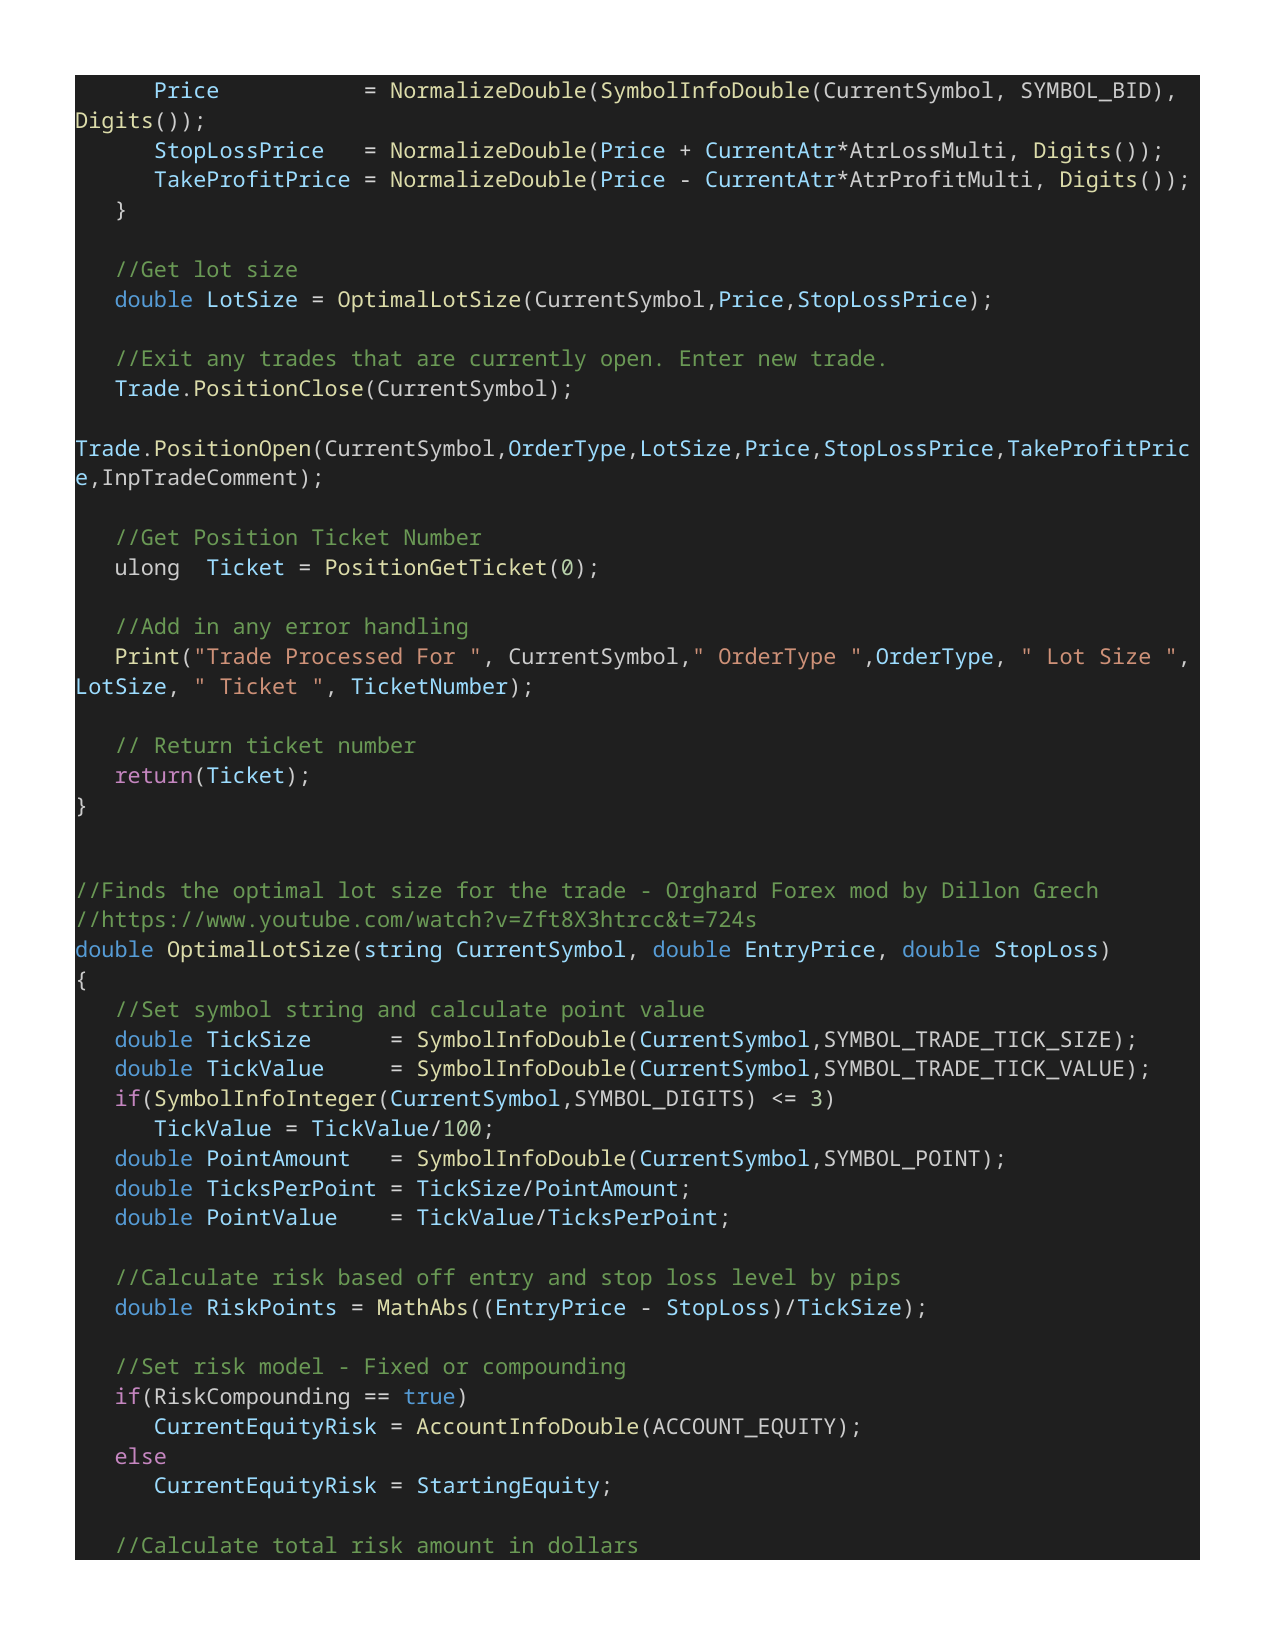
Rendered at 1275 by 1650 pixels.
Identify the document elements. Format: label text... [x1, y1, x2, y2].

text StopLossPrice = NormalizeDouble(Price + CurrentAtr*AtrLossMulti, Digits()); [75, 134, 1200, 164]
text } [75, 790, 1200, 820]
text { [75, 964, 1200, 994]
text if(SymbolInfoInteger(CurrentSymbol,SYMBOL_DIGITS) <= 3) [75, 1083, 1200, 1113]
text if(RiskCompounding == true) [75, 1381, 1200, 1411]
text //Add in any error handling [75, 611, 1200, 641]
text TakeProfitPrice = NormalizeDouble(Price - CurrentAtr*AtrProfitMulti, Digits()); [75, 164, 1200, 194]
text else [75, 1441, 1200, 1470]
text Trade.PositionClose(CurrentSymbol); [75, 373, 1200, 403]
text double TickSize = SymbolInfoDouble(CurrentSymbol,SYMBOL_TRADE_TICK_SIZE); [75, 1023, 1200, 1053]
text //Calculate risk based off entry and stop loss level by pips [75, 1262, 1200, 1292]
text Price = NormalizeDouble(SymbolInfoDouble(CurrentSymbol, SYMBOL_BID), Digits()); [75, 75, 1200, 134]
text double PointAmount = SymbolInfoDouble(CurrentSymbol,SYMBOL_POINT); [75, 1143, 1200, 1172]
text //Exit any trades that are currently open. Enter new trade. [75, 343, 1200, 373]
text CurrentEquityRisk = AccountInfoDouble(ACCOUNT_EQUITY); [75, 1411, 1200, 1441]
text } [75, 194, 1200, 224]
text CurrentEquityRisk = StartingEquity; [75, 1470, 1200, 1500]
text ulong Ticket = PositionGetTicket(0); [75, 552, 1200, 581]
text Trade.PositionOpen(CurrentSymbol,OrderType,LotSize,Price,StopLossPrice,TakeProfitPrice,InpTradeComment); [75, 403, 1200, 492]
text double OptimalLotSize(string CurrentSymbol, double EntryPrice, double StopLoss) [75, 934, 1200, 964]
text Print("Trade Processed For ", CurrentSymbol," OrderType ",OrderType, " Lot Size ", LotSize, " Ticket ", TicketNumber); [75, 641, 1200, 701]
text return(Ticket); [75, 760, 1200, 790]
text double TicksPerPoint = TickSize/PointAmount; [75, 1172, 1200, 1202]
text //Get Position Ticket Number [75, 522, 1200, 552]
text TickValue = TickValue/100; [75, 1113, 1200, 1143]
text double RiskPoints = MathAbs((EntryPrice - StopLoss)/TickSize); [75, 1292, 1200, 1321]
text // Return ticket number [75, 730, 1200, 760]
text //Finds the optimal lot size for the trade - Orghard Forex mod by Dillon Grech [75, 874, 1200, 904]
text double TickValue = SymbolInfoDouble(CurrentSymbol,SYMBOL_TRADE_TICK_VALUE); [75, 1053, 1200, 1083]
text double PointValue = TickValue/TicksPerPoint; [75, 1202, 1200, 1232]
text double LotSize = OptimalLotSize(CurrentSymbol,Price,StopLossPrice); [75, 283, 1200, 313]
text //Set symbol string and calculate point value [75, 994, 1200, 1023]
text //Calculate total risk amount in dollars [75, 1530, 1200, 1560]
text //https://www.youtube.com/watch?v=Zft8X3htrcc&t=724s [75, 904, 1200, 934]
text //Set risk model - Fixed or compounding [75, 1351, 1200, 1381]
text //Get lot size [75, 254, 1200, 283]
